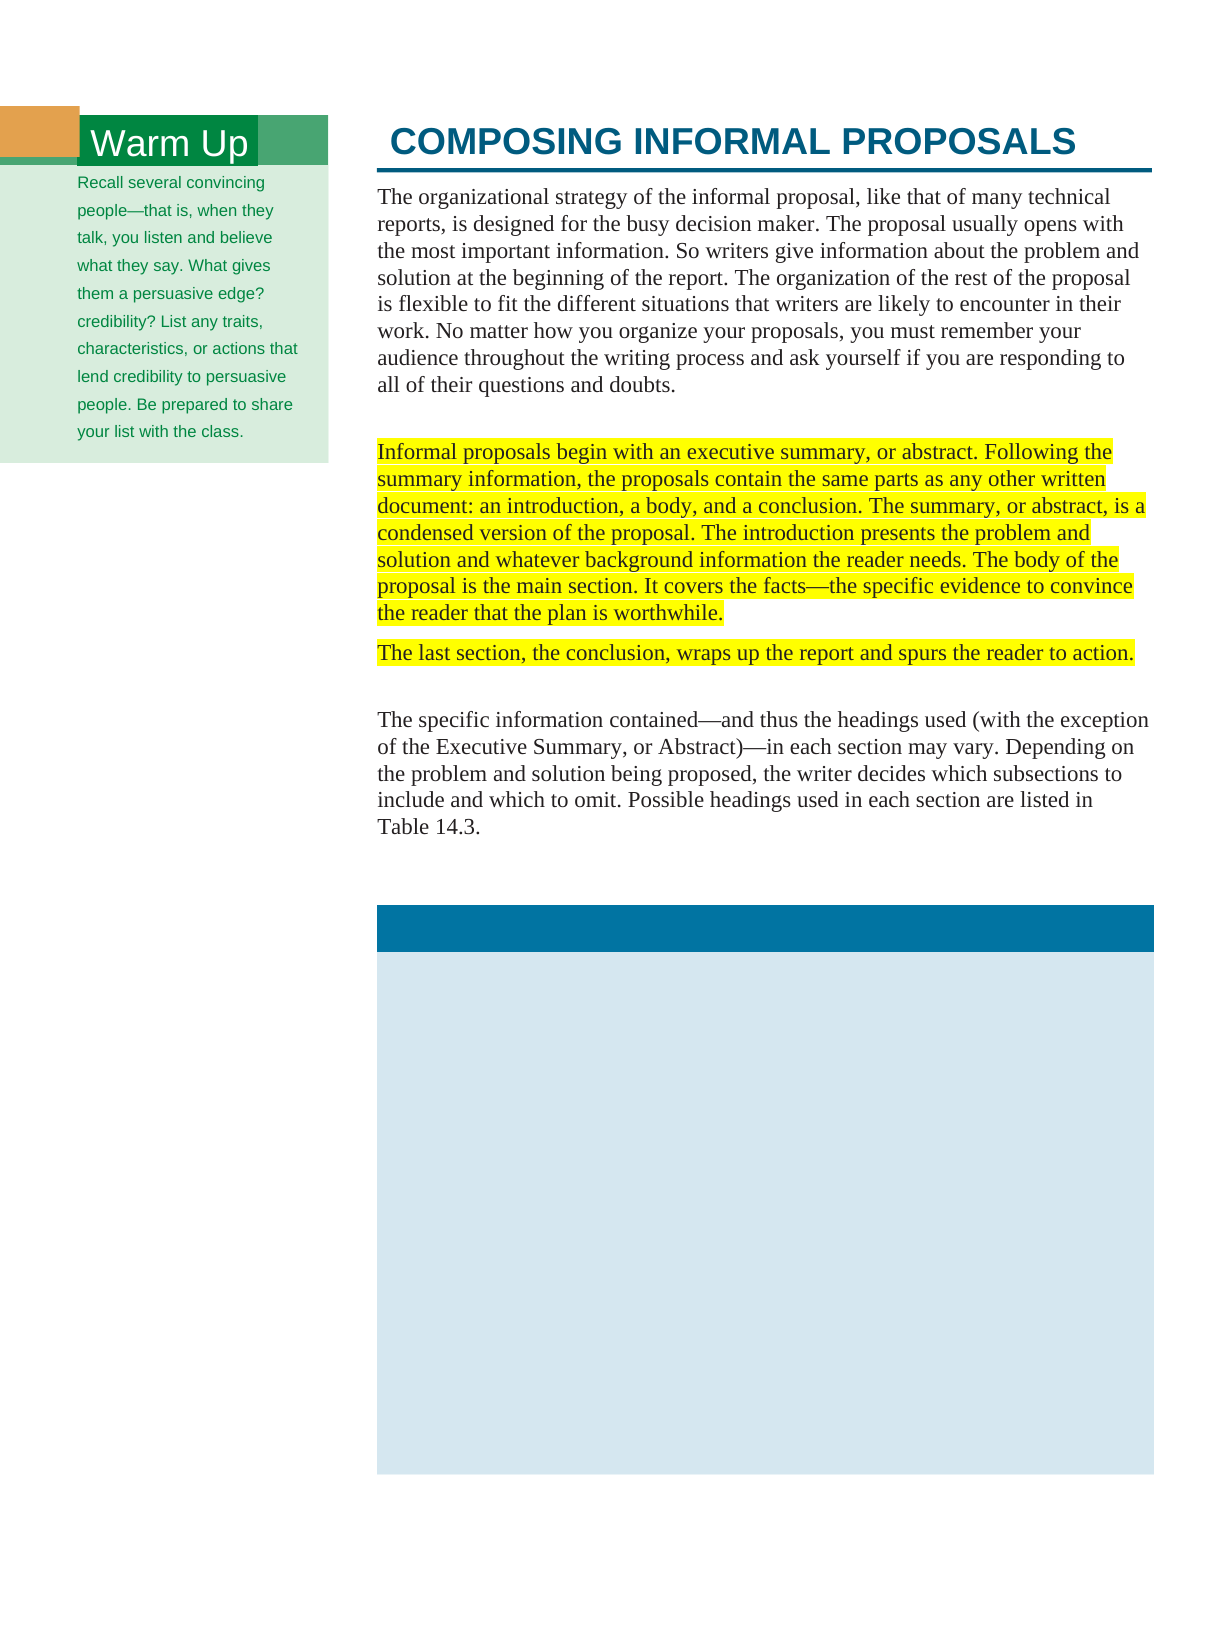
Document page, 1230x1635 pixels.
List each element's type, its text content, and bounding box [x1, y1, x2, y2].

picture [368, 897, 1161, 1482]
text Informal proposals begin with an executive summary, or abstract. Following the summary information, the proposals contain the same parts as any other written document: an introduction, a body, and a conclusion. The summary, or abstract, is a condensed version of the proposal. The introduction presents the problem and solution and whatever background information the reader needs. The body of the proposal is the main section. It covers the facts—the specific evidence to convince the reader that the plan is worthwhile. [377, 438, 1150, 626]
picture [0, 106, 80, 157]
text The organizational strategy of the informal proposal, like that of many technical reports, is designed for the busy decision maker. The proposal usually opens with the most important information. So writers give information about the problem and solution at the beginning of the report. The organization of the rest of the proposal is flexible to fit the different situations that writers are likely to encounter in their work. No matter how you organize your proposals, you must remember your audience throughout the writing process and ask yourself if you are responding to all of their questions and doubts. [377, 183, 1142, 397]
text COMPOSING INFORMAL PROPOSALS [389, 119, 1152, 163]
text The specific information contained—and thus the headings used (with the exception of the Executive Summary, or Abstract)—in each section may vary. Depending on the problem and solution being proposed, the writer decides which subsections to include and which to omit. Possible headings used in each section are listed in Table 14.3. [377, 706, 1150, 840]
picture [0, 110, 332, 463]
text Recall several convincing people—that is, when they talk, you listen and believe what they say. What gives them a persuasive edge? credibility? List any traits, characteristics, or actions that lend credibility to persuasive people. Be prepared to share your list with the class. [77, 173, 308, 441]
text Warm Up [0, 106, 308, 164]
